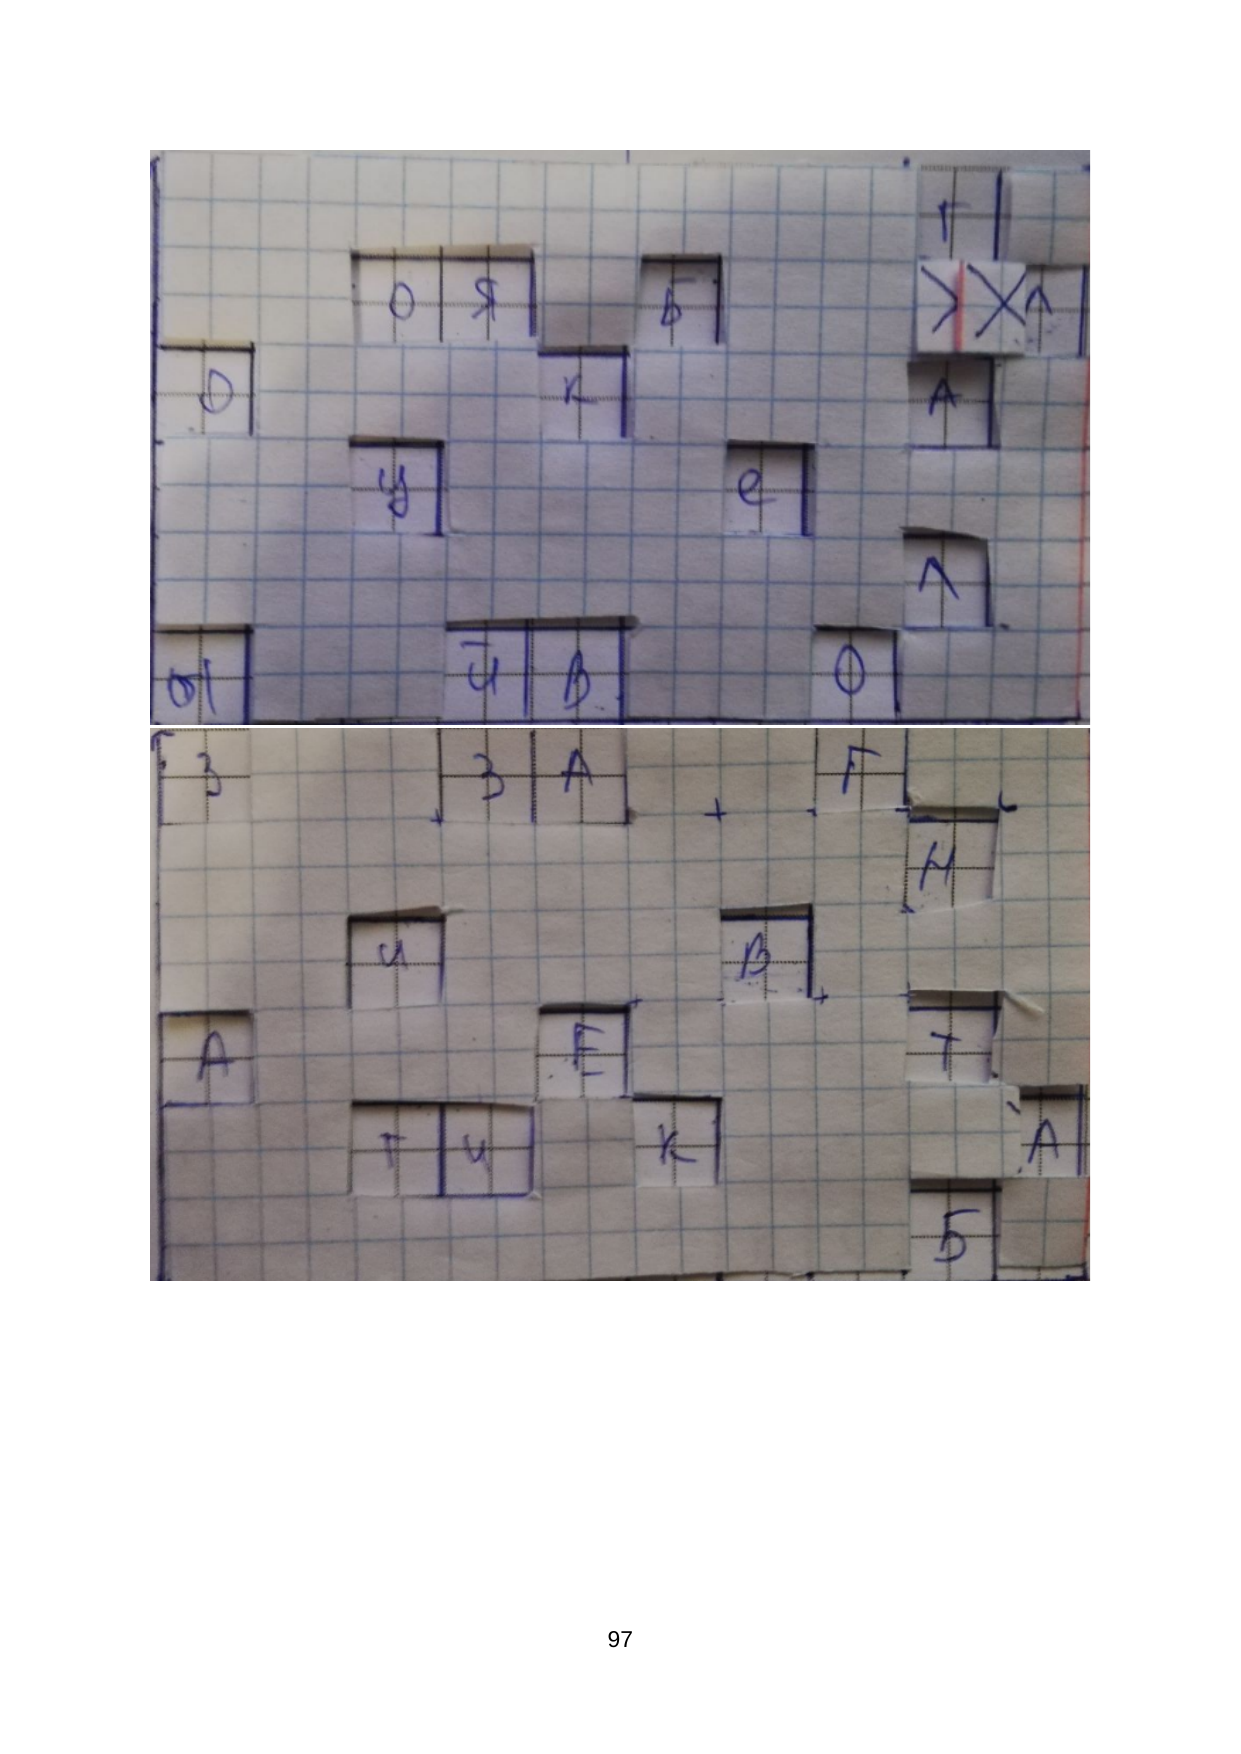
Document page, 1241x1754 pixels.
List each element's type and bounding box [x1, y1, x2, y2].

picture [150, 150, 1091, 725]
picture [150, 728, 1091, 1281]
